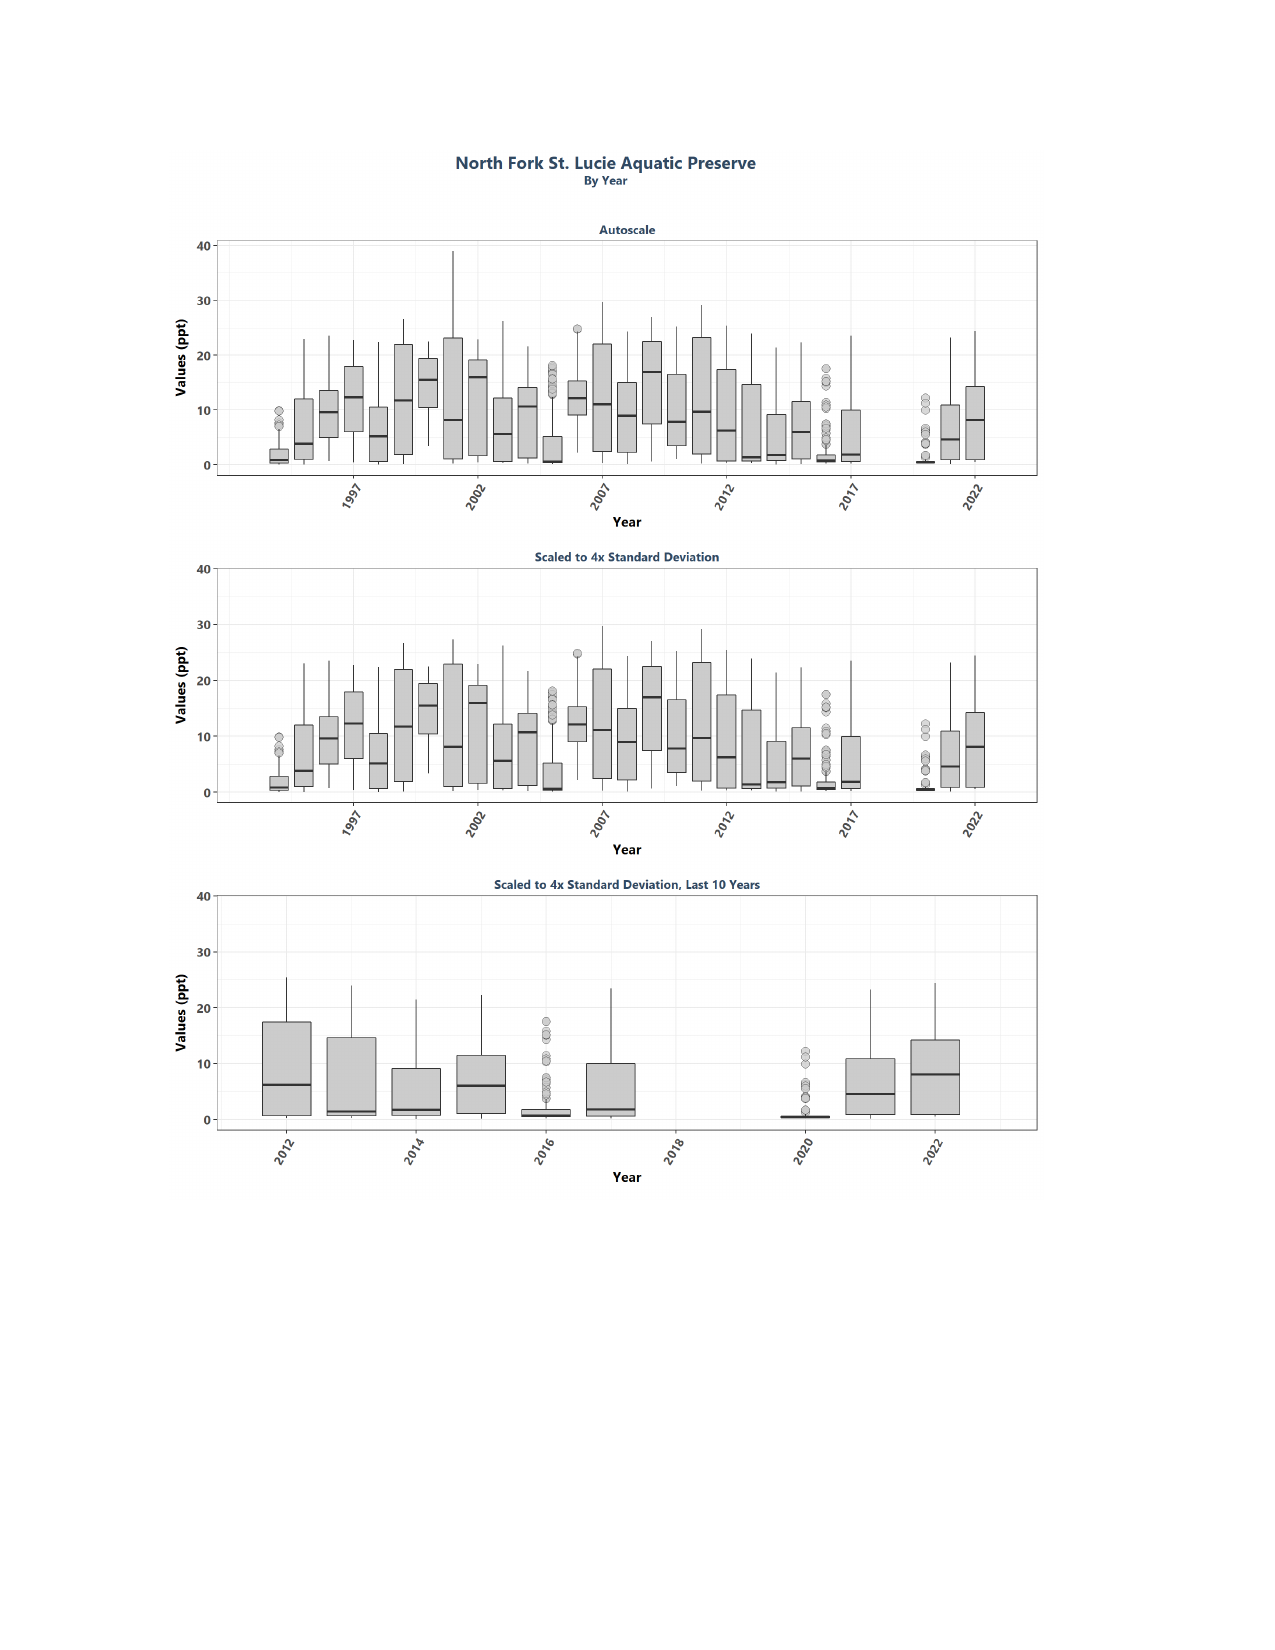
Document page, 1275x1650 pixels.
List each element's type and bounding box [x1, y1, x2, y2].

picture [168, 150, 1044, 1200]
